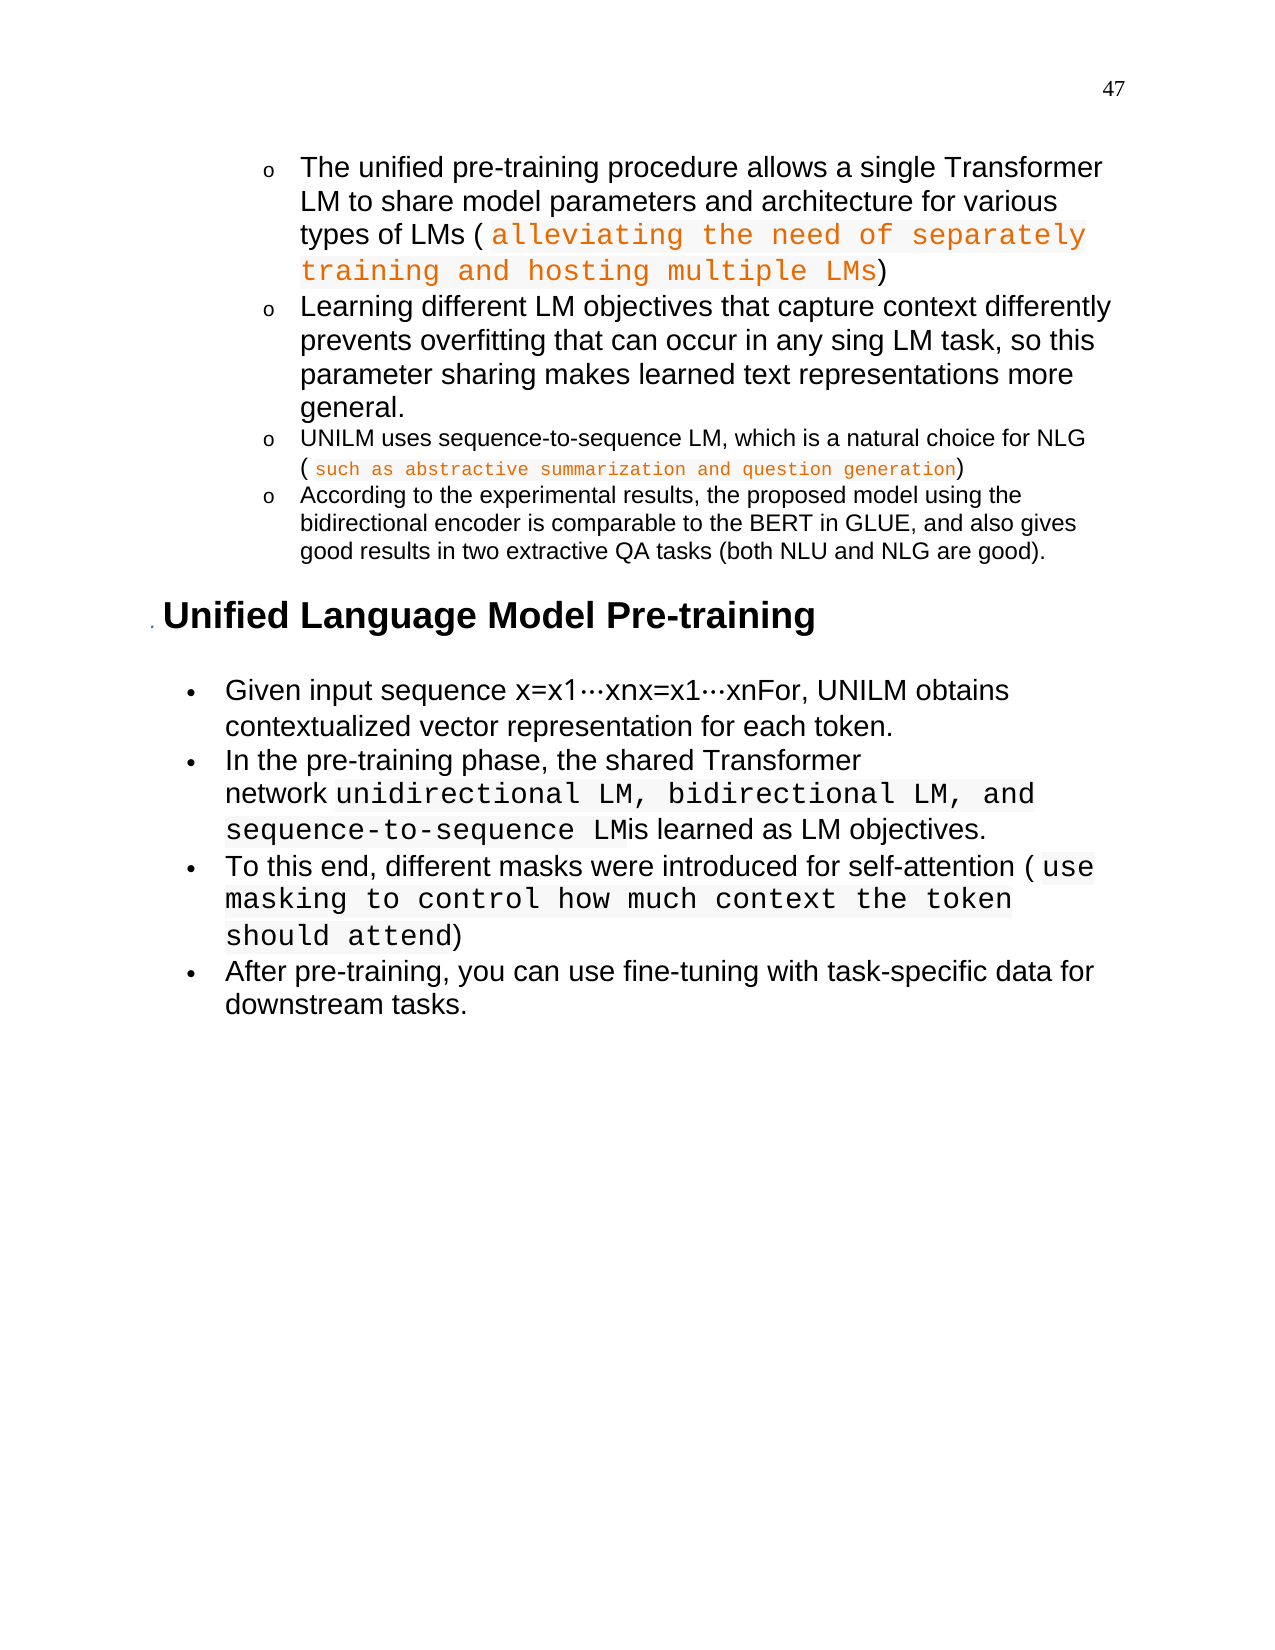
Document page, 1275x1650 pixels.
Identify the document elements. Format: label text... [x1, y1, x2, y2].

list According to the experimental results, the proposed model using the bidirectional encoder is comparable to the BERT in GLUE, and also gives good results in two extractive QA tasks (both NLU and NLG are good). [262, 481, 1125, 564]
list After pre-training, you can use fine-tuning with task-specific data for downstream tasks. [187, 954, 1125, 1021]
list Learning different LM objectives that capture context differently prevents overfitting that can occur in any sing LM task, so this parameter sharing makes learned text representations more general. [262, 289, 1125, 424]
list UNILM uses sequence-to-sequence LM, which is a natural choice for NLG ( such as abstractive summarization and question generation) [262, 424, 1125, 481]
list The unified pre-training procedure allows a single Transformer LM to share model parameters and architecture for various types of LMs ( alleviating the need of separately training and hosting multiple LMs) [262, 150, 1125, 289]
list In the pre-training phase, the shared Transformer network unidirectional LM, bidirectional LM, and sequence-to-sequence LMis learned as LM objectives. [187, 743, 1125, 848]
subtitle . Unified Language Model Pre-training [150, 594, 1125, 637]
list To this end, different masks were introduced for self-attention ( use masking to control how much context the token should attend) [187, 848, 1125, 954]
list Given input sequence x=x1⋅⋅⋅xnx=x1⋅⋅⋅xnFor, UNILM obtains contextualized vector representation for each token. [187, 669, 1125, 743]
